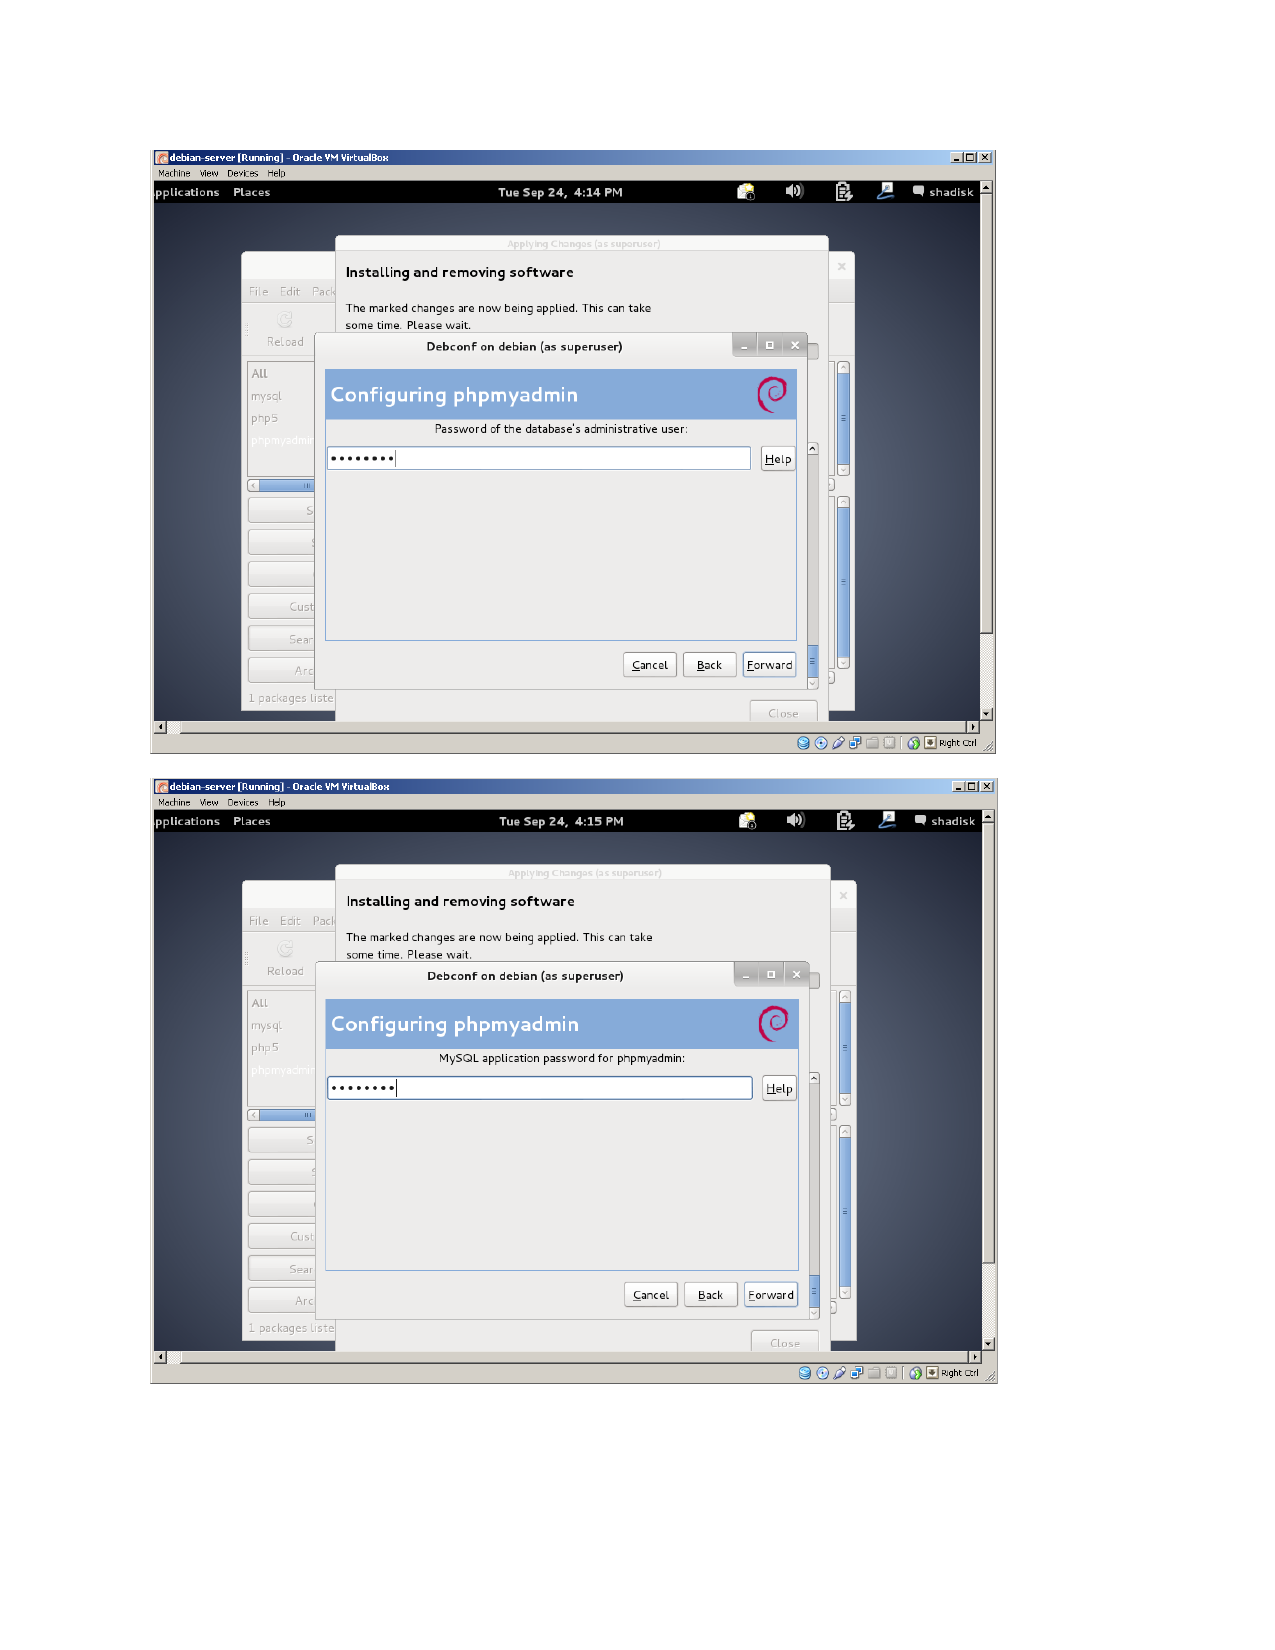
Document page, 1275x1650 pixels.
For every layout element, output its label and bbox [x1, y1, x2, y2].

picture [150, 778, 998, 1384]
picture [150, 150, 996, 754]
